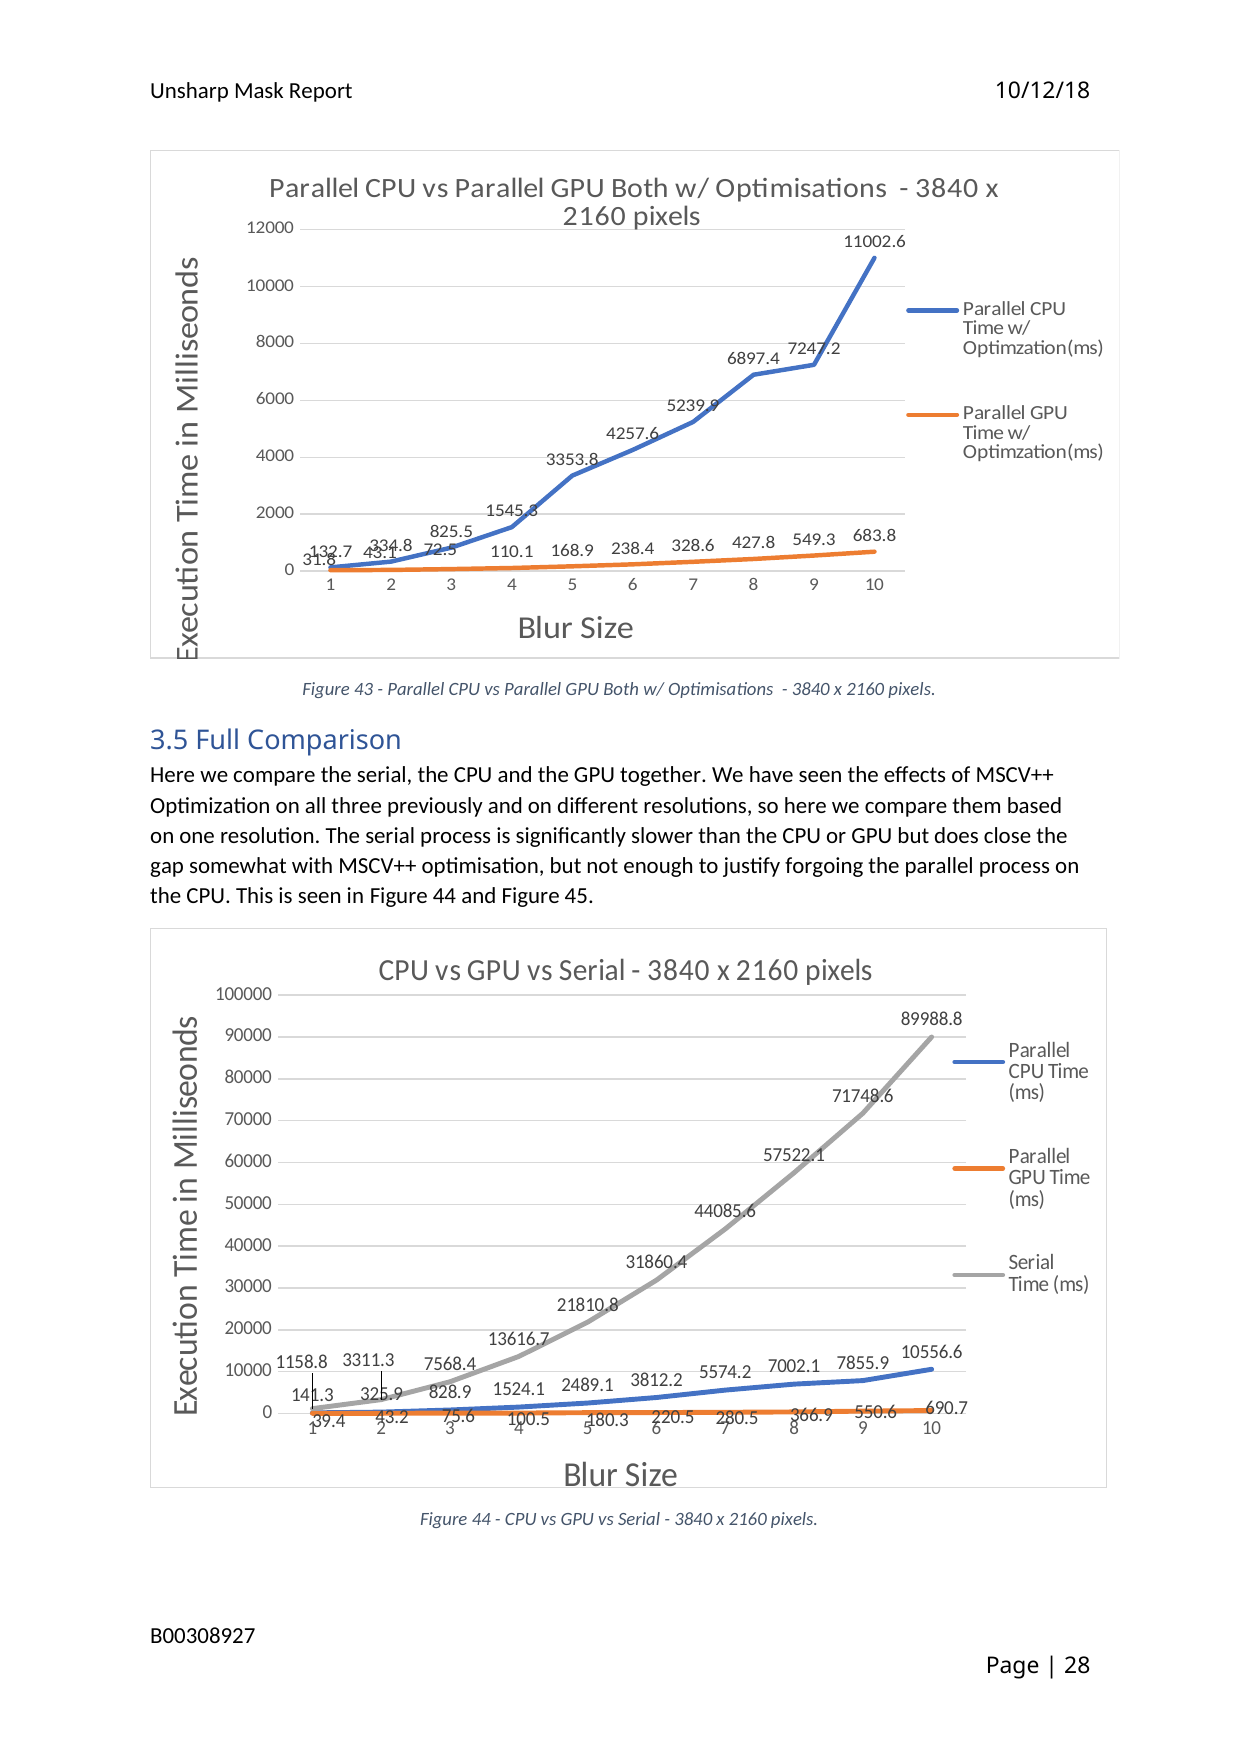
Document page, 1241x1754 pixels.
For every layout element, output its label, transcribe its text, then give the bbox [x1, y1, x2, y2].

text Figure 43 - Parallel CPU vs Parallel GPU Both w/ Optimisations - 3840 x 2160 pixels. [150, 677, 1090, 700]
subtitle 3.5 Full Comparison [150, 721, 1090, 758]
text Figure 44 - CPU vs GPU vs Serial - 3840 x 2160 pixels. [150, 1507, 1090, 1530]
text Here we compare the serial, the CPU and the GPU together. We have seen the effects of MSCV++ Optimization on all three previously and on different resolutions, so here we compare them based on one resolution. The serial process is significantly slower than the CPU or GPU but does close the gap somewhat with MSCV++ optimisation, but not enough to justify forgoing the parallel process on the CPU. This is seen in Figure 44 and Figure 45. [150, 761, 1090, 909]
